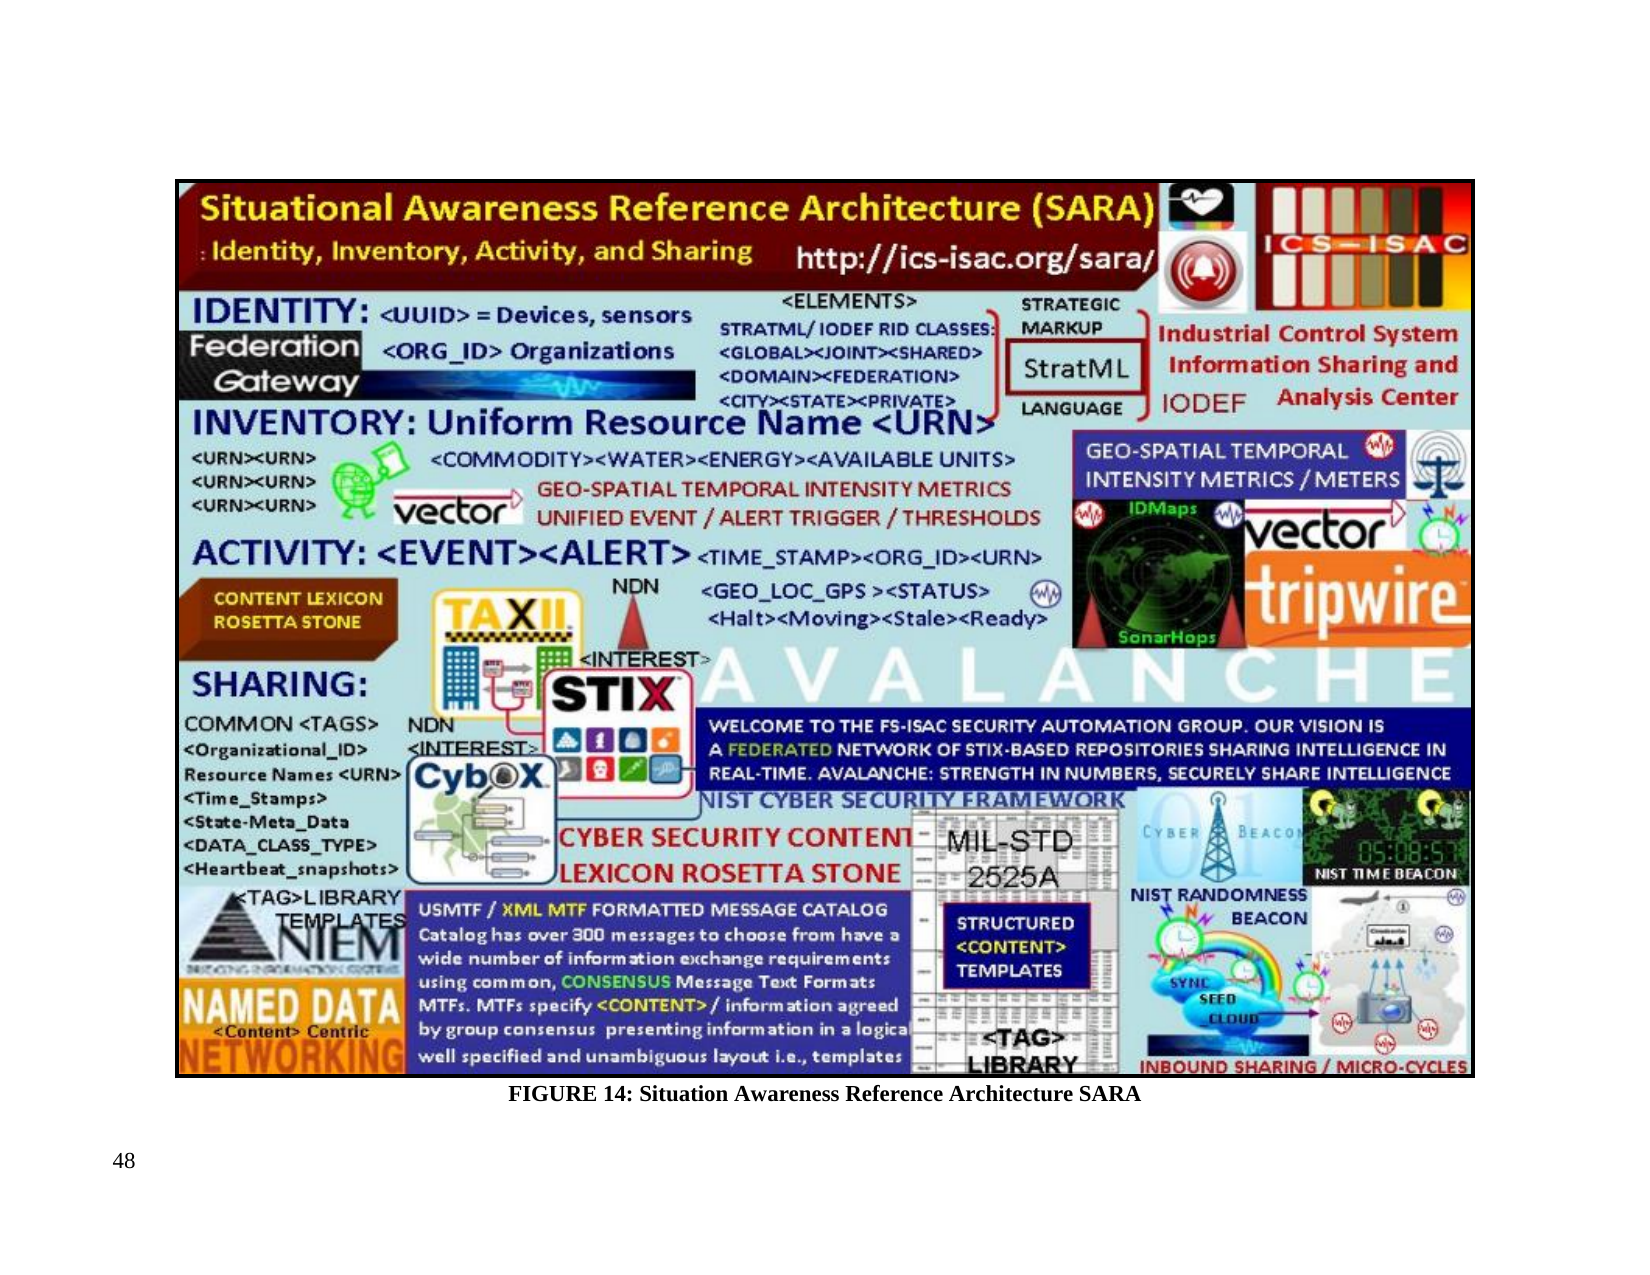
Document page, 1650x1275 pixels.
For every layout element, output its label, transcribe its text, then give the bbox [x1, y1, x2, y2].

text FIGURE 14: Situation Awareness Reference Architecture SARA [37, 1081, 1612, 1107]
picture [179, 183, 1471, 1074]
